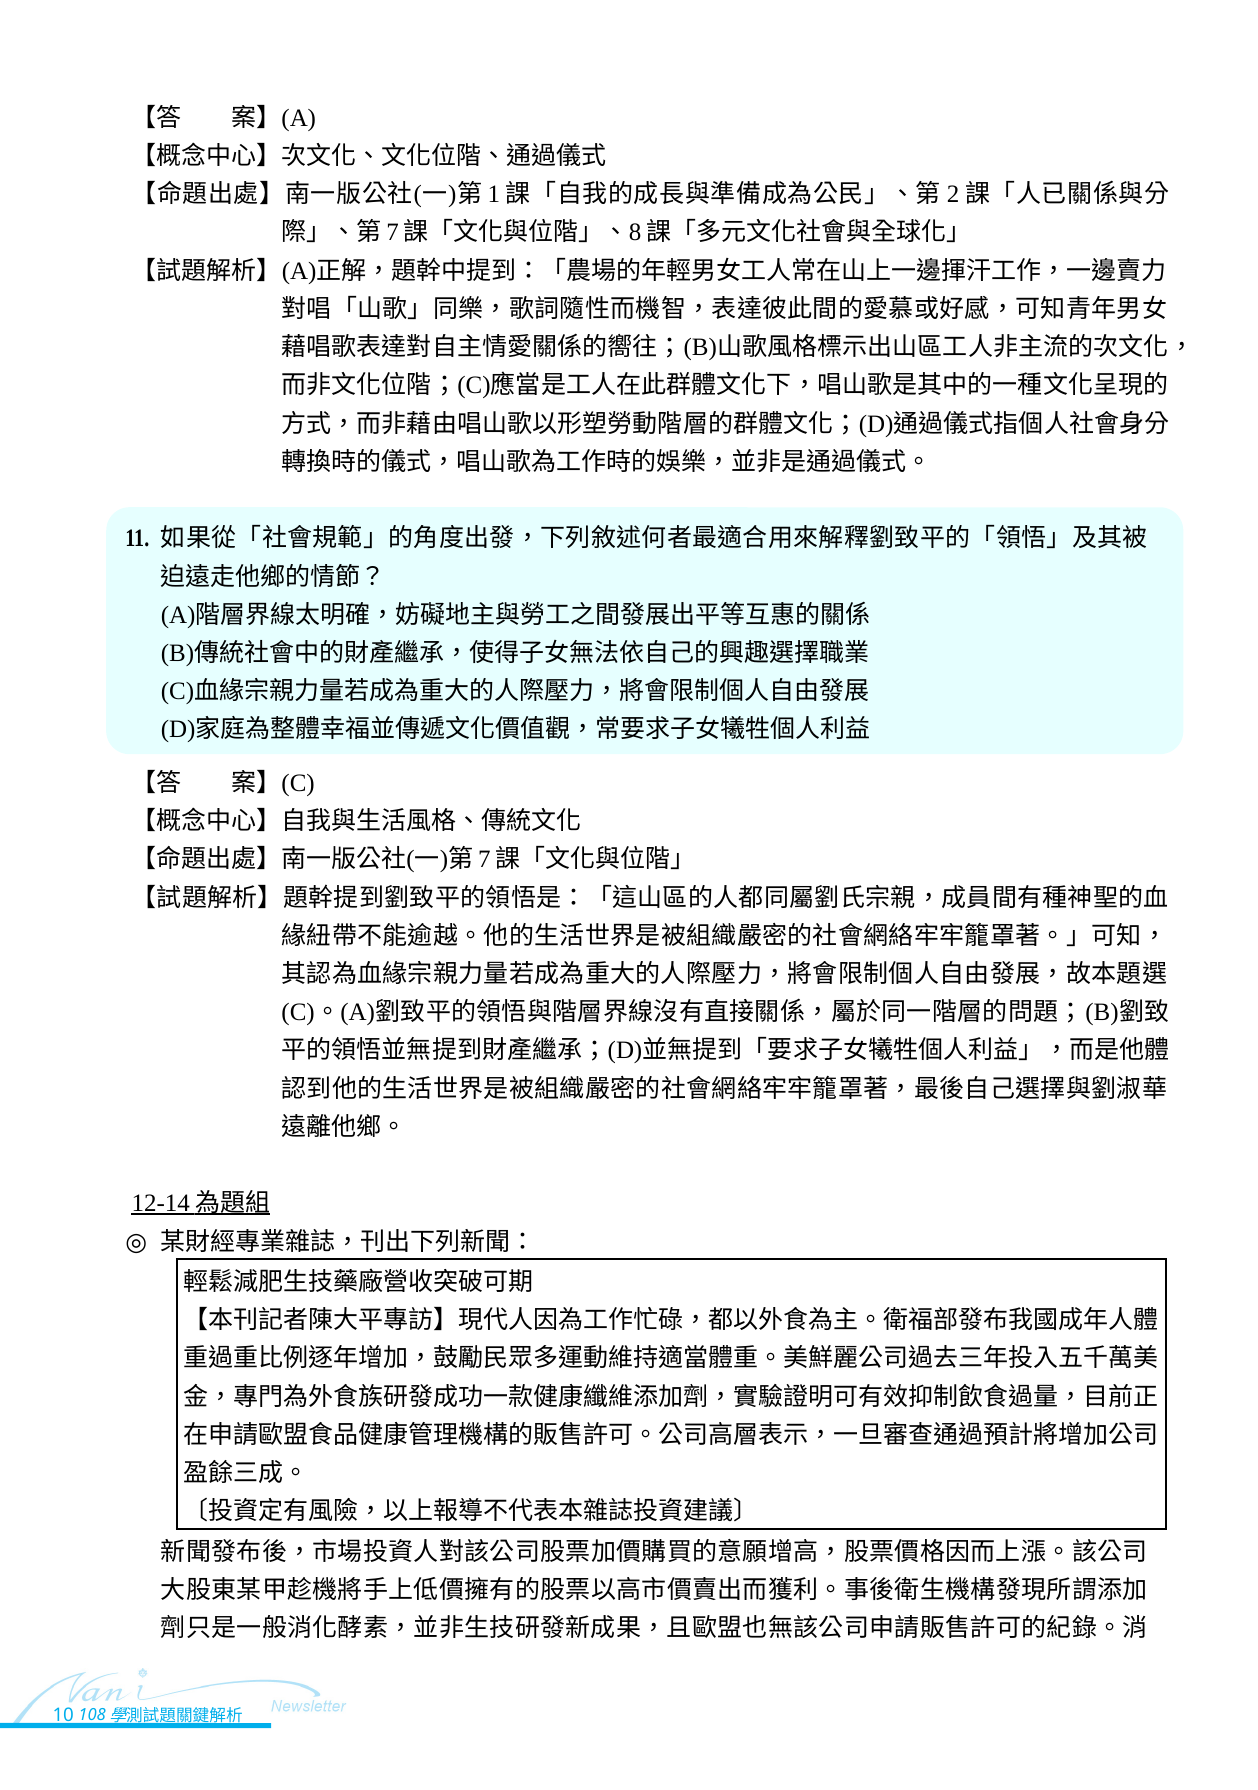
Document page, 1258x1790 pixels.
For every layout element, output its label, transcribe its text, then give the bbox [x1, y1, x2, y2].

text 【答 案】(C) [131, 761, 1169, 799]
text 【命題出處】南一版公社(一)第7課「文化與位階」 [131, 838, 1169, 876]
text 【試題解析】(A)正解，題幹中提到：「農場的年輕男女工人常在山上一邊揮汗工作，一邊賣力對唱「山歌」同樂，歌詞隨性而機智，表達彼此間的愛慕或好感，可知青年男女藉唱歌表達對自主情愛關係的嚮往；(B)山歌風格標示出山區工人非主流的次文化，而非文化位階；(C)應當是工人在此群體文化下，唱山歌是其中的一種文化呈現的方式，而非藉由唱山歌以形塑勞動階層的群體文化；(D)通過儀式指個人社會身分轉換時的儀式，唱山歌為工作時的娛樂，並非是通過儀式。 [131, 249, 1169, 478]
table_header 輕鬆減肥生技藥廠營收突破可期 【本刊記者陳大平專訪】現代人因為工作忙碌，都以外食為主。衛福部發布我國成年人體重過重比例逐年增加，鼓勵民眾多運動維持適當體重。美鮮麗公司過去三年投入五千萬美金，專門為外食族研發成功一款健康纖維添加劑，實驗證明可有效抑制飲食過量，目前正在申請歐盟食品健康管理機構的販售許可。公司高層表示，一旦審查通過預計將增加公司盈餘三成。 〔投資定有風險，以上報導不代表本雜誌投資建議〕 [178, 1260, 1165, 1528]
text 【答 案】(A) [131, 96, 1169, 134]
text 12-14為題組 [131, 1182, 1169, 1220]
text 【試題解析】題幹提到劉致平的領悟是：「這山區的人都同屬劉氏宗親，成員間有種神聖的血緣紐帶不能逾越。他的生活世界是被組織嚴密的社會網絡牢牢籠罩著。」可知，其認為血緣宗親力量若成為重大的人際壓力，將會限制個人自由發展，故本題選(C)。(A)劉致平的領悟與階層界線沒有直接關係，屬於同一階層的問題；(B)劉致平的領悟並無提到財產繼承；(D)並無提到「要求子女犧牲個人利益」，而是他體認到他的生活世界是被組織嚴密的社會網絡牢牢籠罩著，最後自己選擇與劉淑華遠離他鄉。 [131, 876, 1169, 1144]
text 【命題出處】南一版公社(一)第1課「自我的成長與準備成為公民」、第2課「人已關係與分際」、第7課「文化與位階」、8課「多元文化社會與全球化」 [131, 173, 1169, 249]
text ◎ 某財經專業雜誌，刊出下列新聞： [125, 1220, 1151, 1258]
picture [12, 1668, 347, 1724]
text 11. 如果從「社會規範」的角度出發，下列敘述何者最適合用來解釋劉致平的「領悟」及其被迫遠走他鄉的情節？ (A)階層界線太明確，妨礙地主與勞工之間發展出平等互惠的關係 (B)傳統社會中的財產繼承，使得子女無法依自己的興趣選擇職業 (C)血緣宗親力量若成為重大的人際壓力，將會限制個人自由發展 (D)家庭為整體幸福並傳遞文化價值觀，常要求子女犧牲個人利益 [125, 517, 1151, 746]
picture [223, 1716, 233, 1722]
text 【概念中心】自我與生活風格、傳統文化 [131, 799, 1169, 838]
text 【概念中心】次文化、文化位階、通過儀式 [131, 134, 1169, 173]
